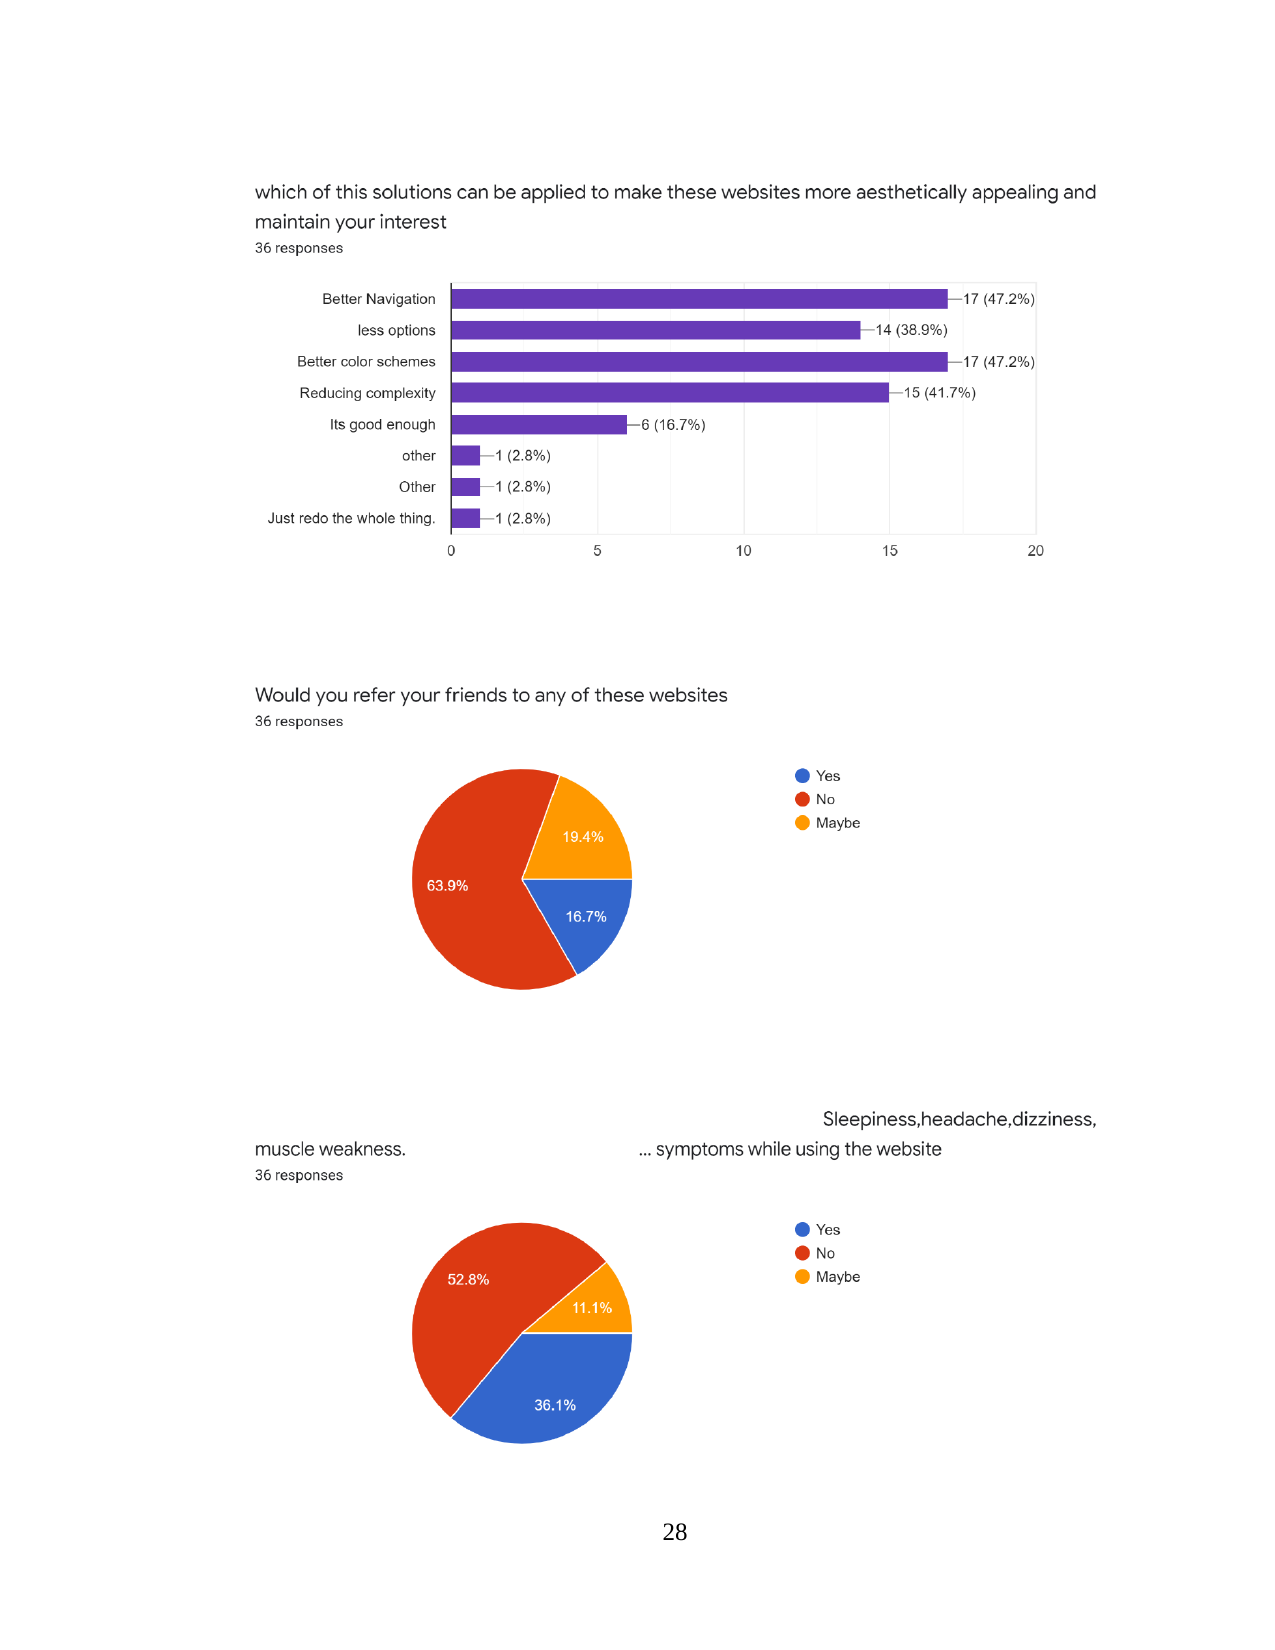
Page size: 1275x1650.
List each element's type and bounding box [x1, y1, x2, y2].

picture [225, 652, 1125, 1032]
picture [225, 150, 1125, 608]
picture [225, 1076, 1125, 1486]
